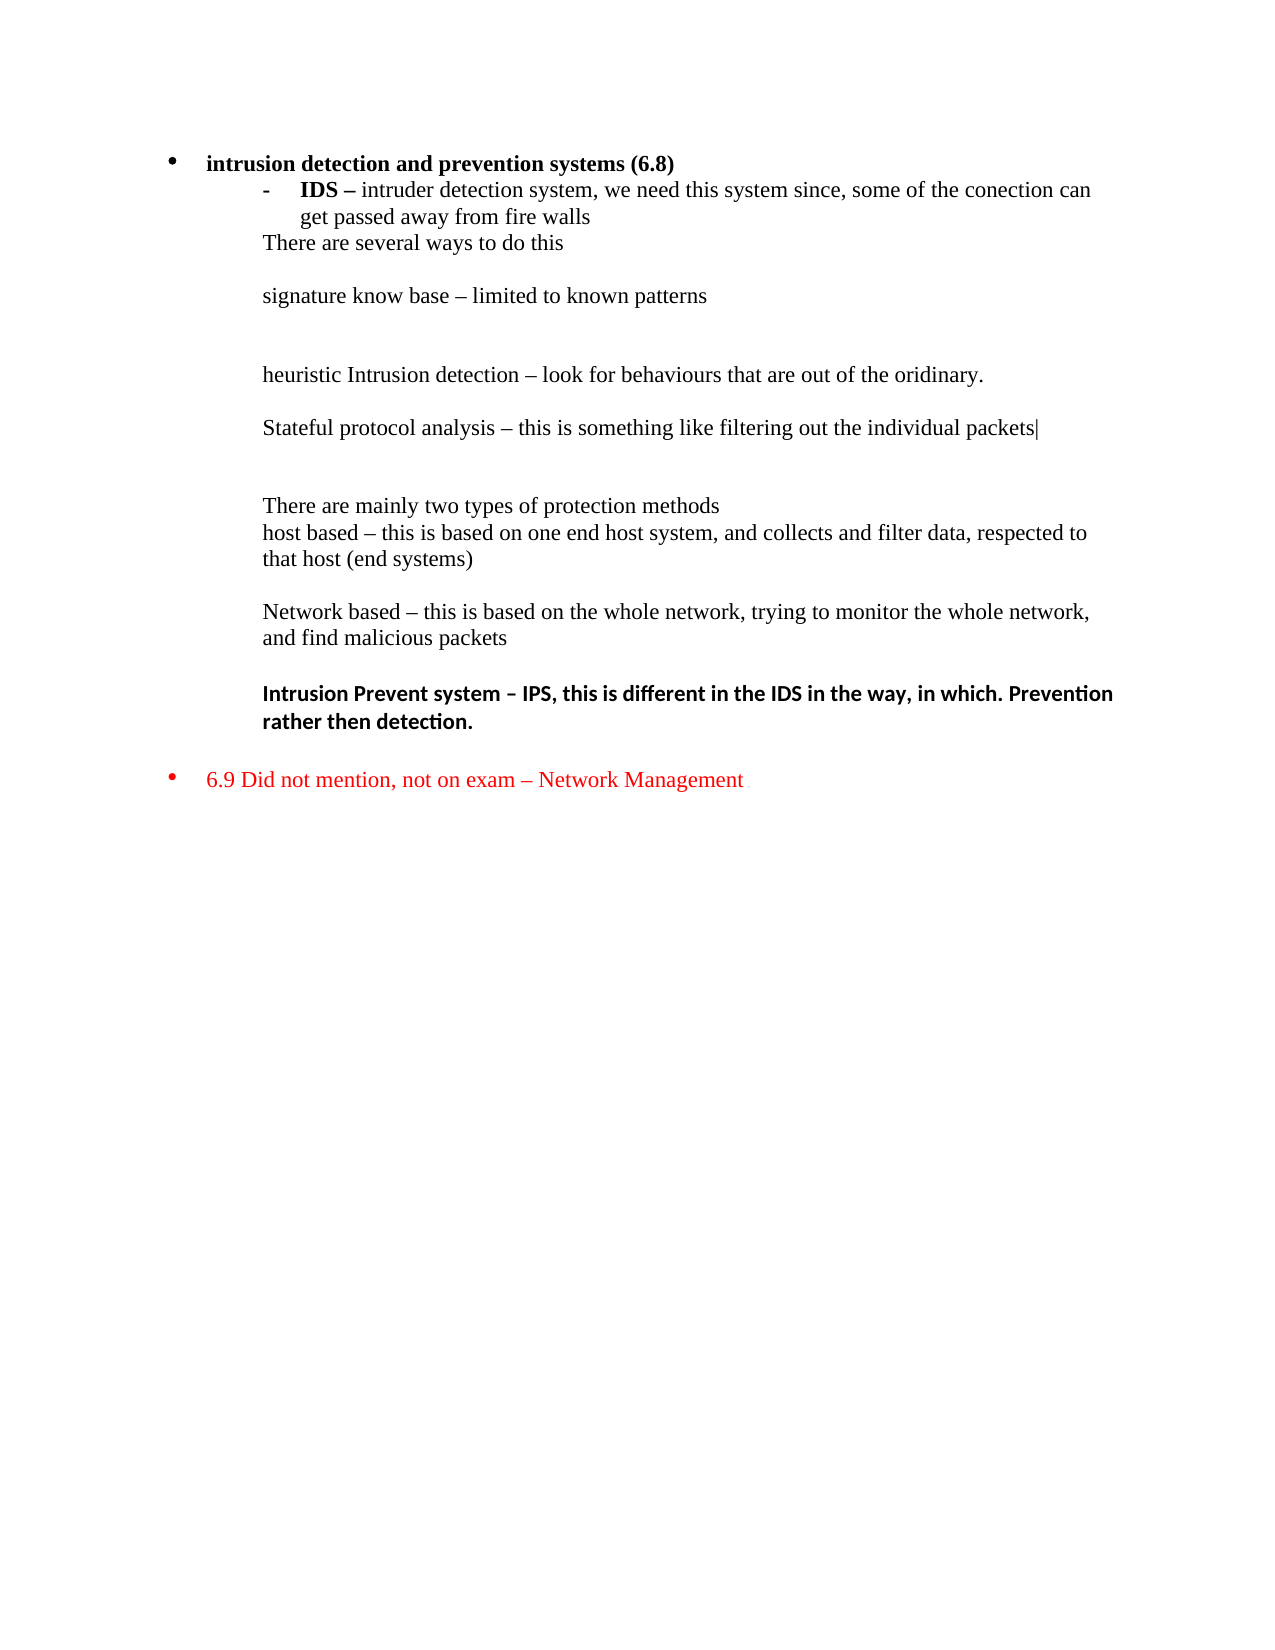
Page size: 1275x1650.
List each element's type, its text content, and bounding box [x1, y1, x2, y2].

list intrusion detection and prevention systems (6.8) [169, 150, 1125, 176]
text There are several ways to do this signature know base – limited to known patterns heuristic Intrusion detection – look for behaviours that are out of the oridinary. Stateful protocol analysis – this is something like filtering out the individual packets| There are mainly two types of protection methods host based – this is based on one end host system, and collects and filter data, respected to that host (end systems) Network based – this is based on the whole network, trying to monitor the whole network, and find malicious packets Intrusion Prevent system – IPS, this is different in the IDS in the way, in which. Prevention rather then detection. [262, 229, 1125, 766]
list 6.9 Did not mention, not on exam – Network Management [169, 766, 1125, 792]
list IDS – intruder detection system, we need this system since, some of the conection can get passed away from fire walls [262, 176, 1125, 229]
